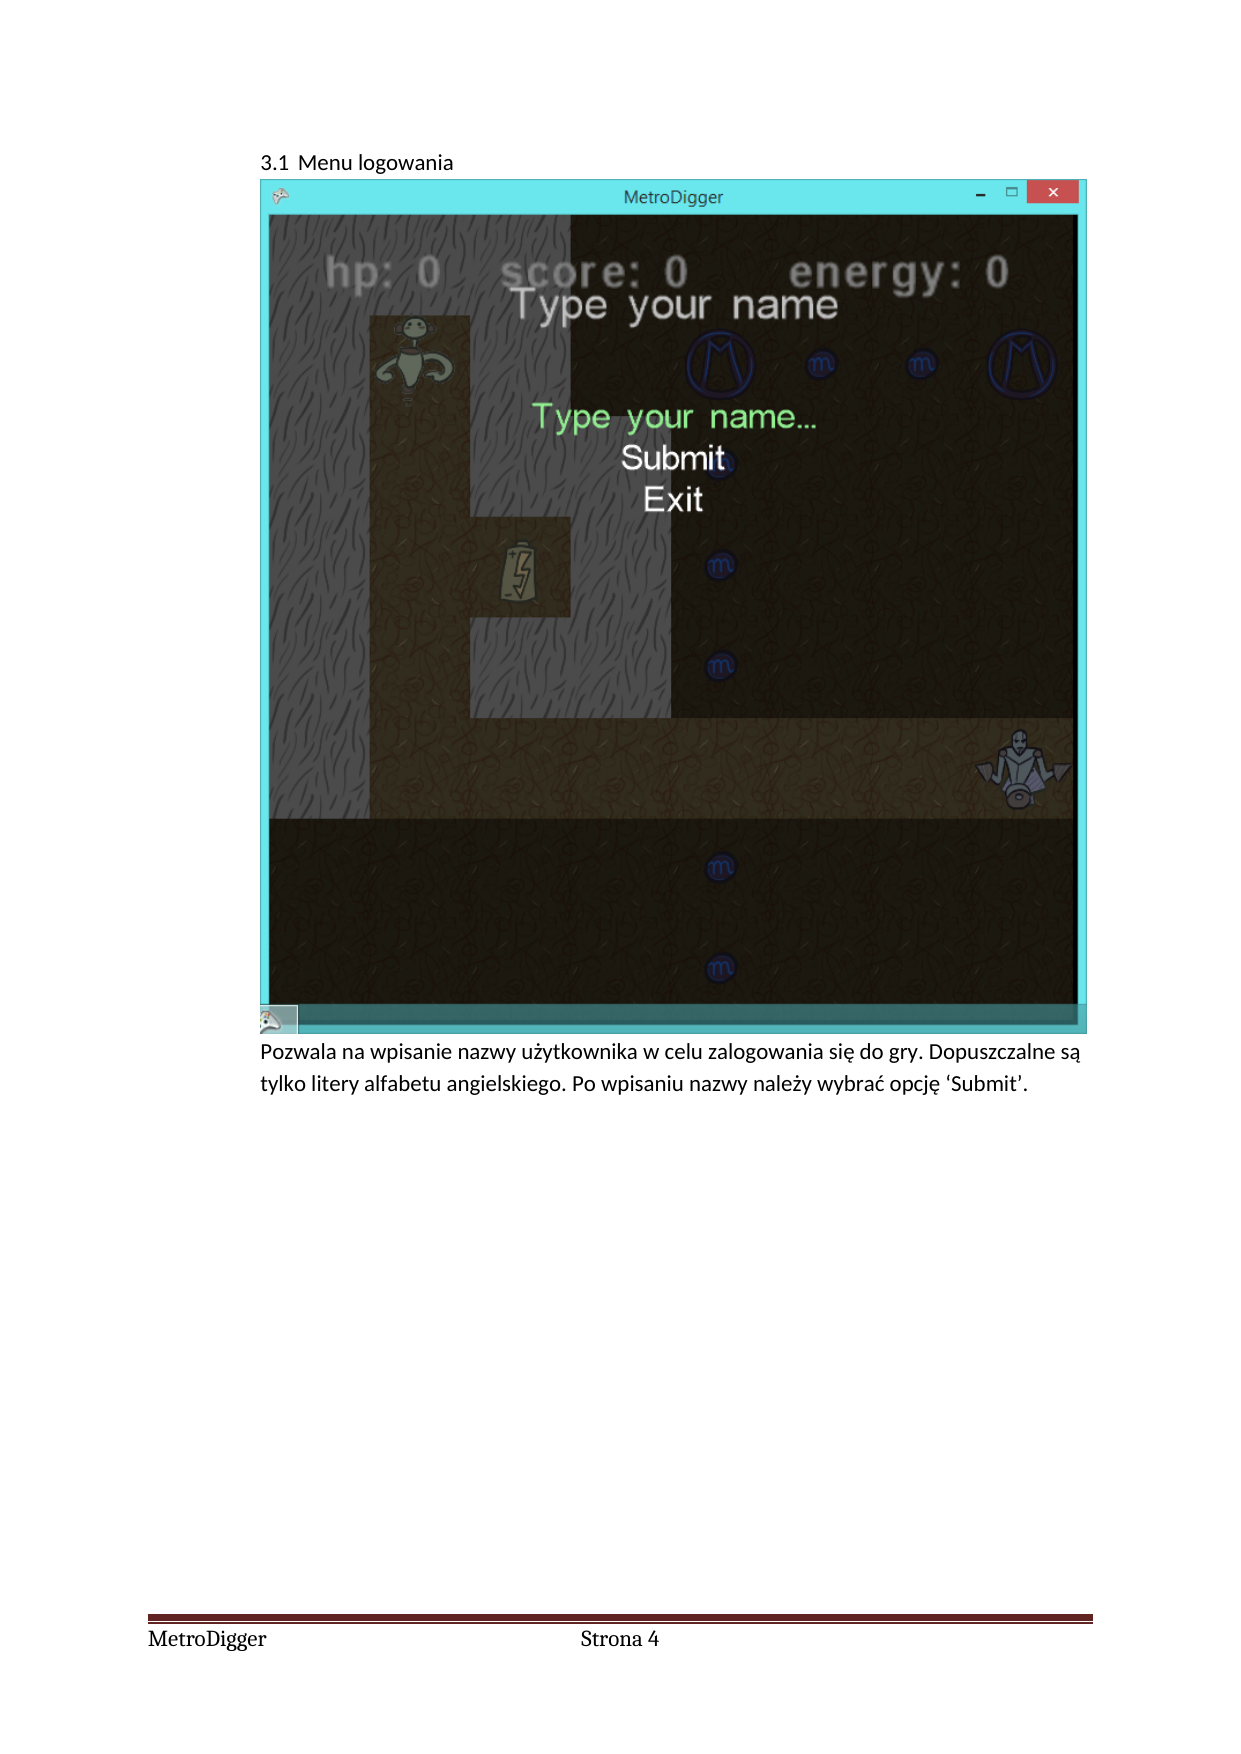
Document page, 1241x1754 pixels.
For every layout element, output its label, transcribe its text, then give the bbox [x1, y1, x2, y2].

picture [260, 179, 1087, 1034]
list Menu logowania [260, 148, 1093, 176]
list Pozwala na wpisanie nazwy użytkownika w celu zalogowania się do gry. Dopuszczalne są tylko litery alfabetu angielskiego. Po wpisaniu nazwy należy wybrać opcję ‘Submit’. [260, 1037, 1093, 1097]
